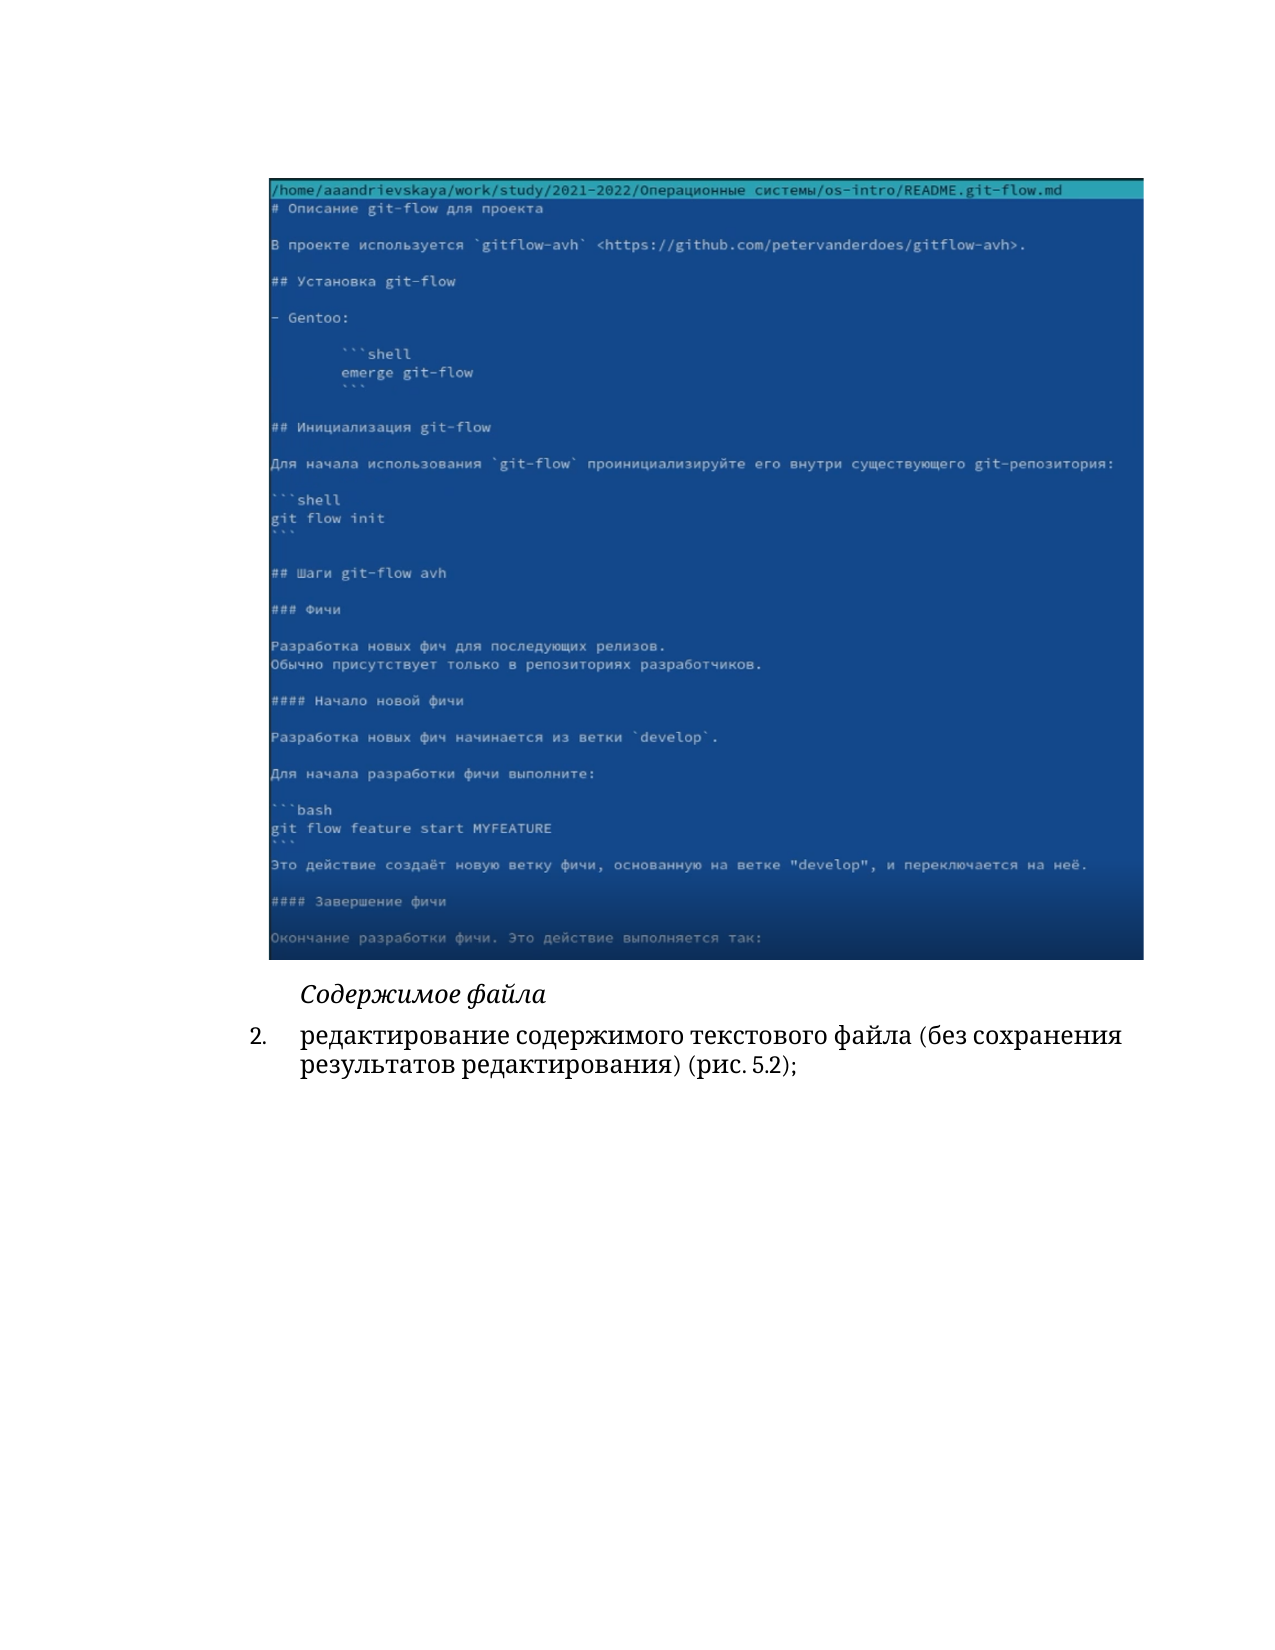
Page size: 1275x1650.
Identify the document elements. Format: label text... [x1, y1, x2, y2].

picture [268, 178, 1144, 960]
list редактирование содержимого текстового файла (без сохранения результатов редактирования) (рис. 5.2); [250, 1022, 1125, 1079]
list Содержимое файла [250, 981, 1125, 1009]
